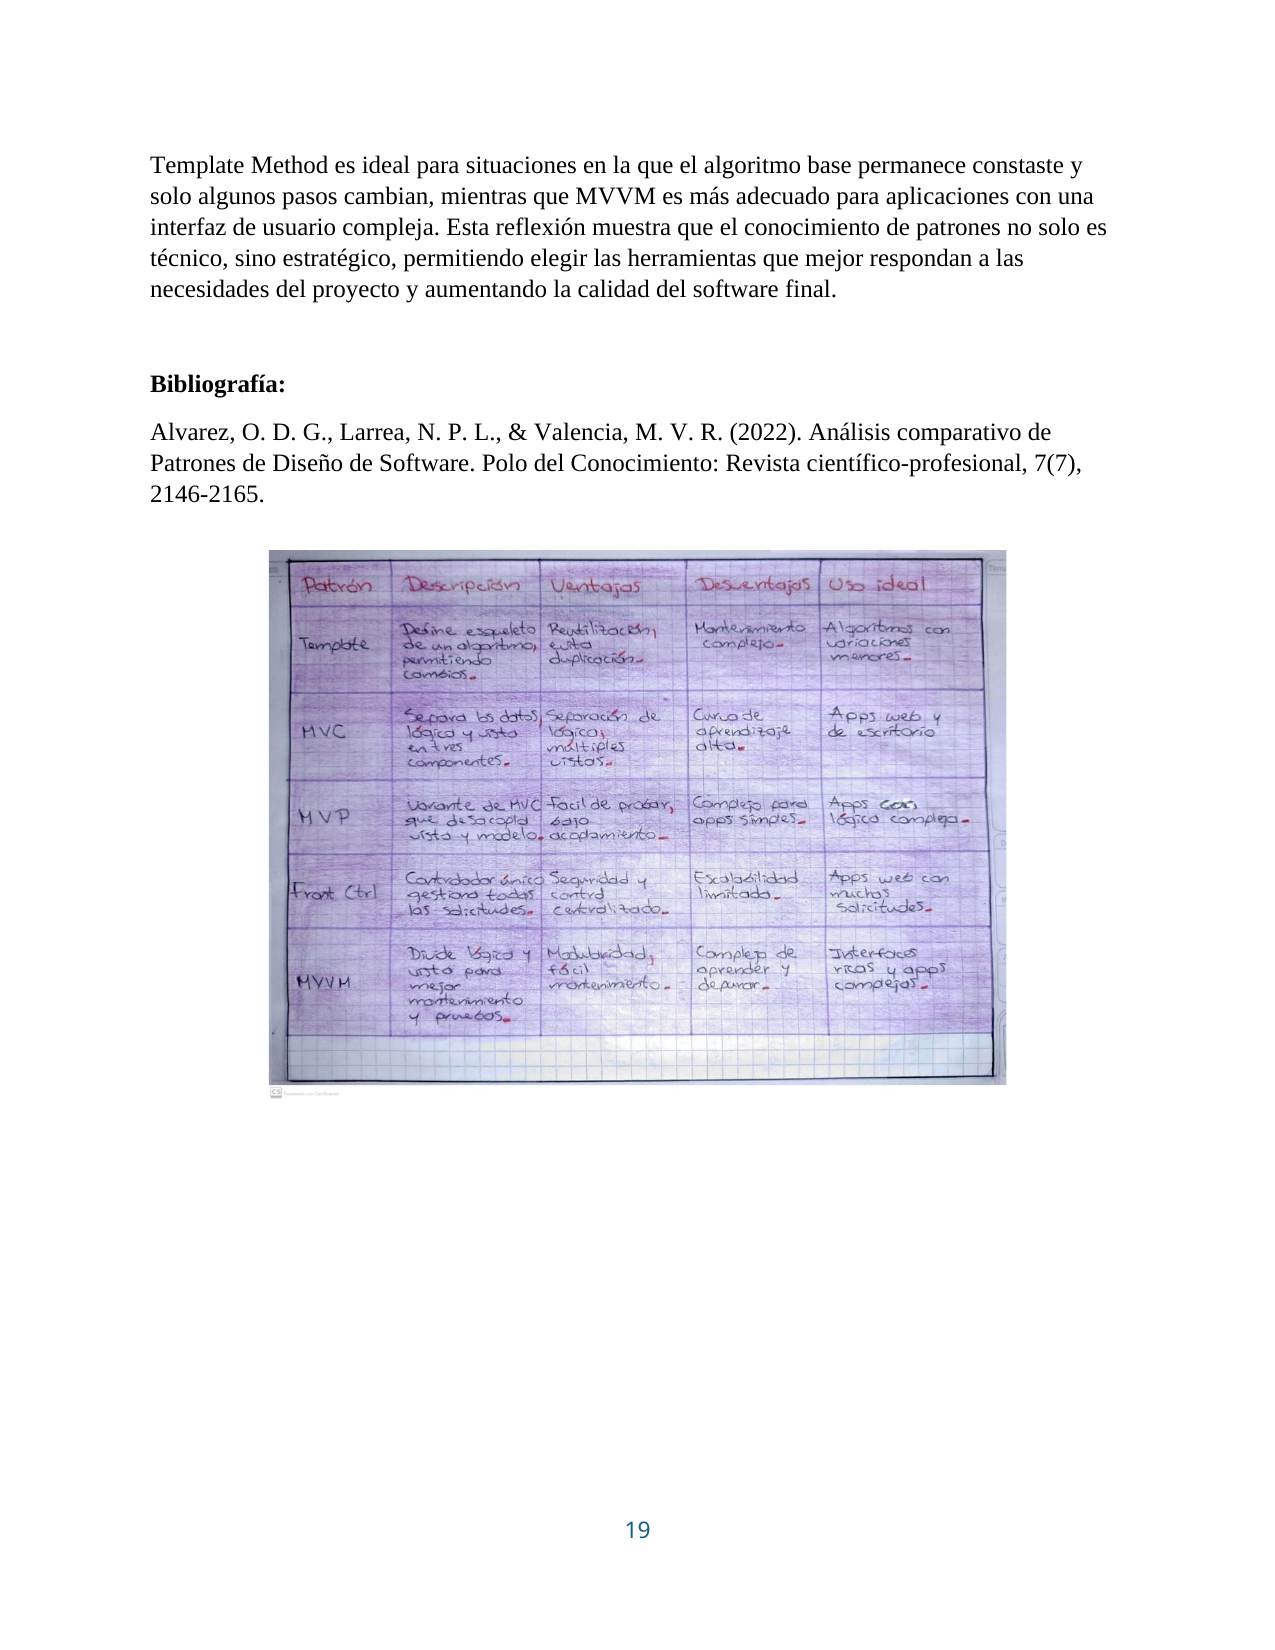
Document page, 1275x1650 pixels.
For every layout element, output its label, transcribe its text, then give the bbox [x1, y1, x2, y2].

text Bibliografía: [150, 369, 1125, 398]
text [150, 150, 1125, 303]
text Alvarez, O. D. G., Larrea, N. P. L., & Valencia, M. V. R. (2022). Análisis comparativo de Patrones de Diseño de Software. Polo del Conocimiento: Revista científico-profesional, 7(7), 2146-2165. [150, 417, 1125, 508]
picture [268, 550, 1007, 1100]
